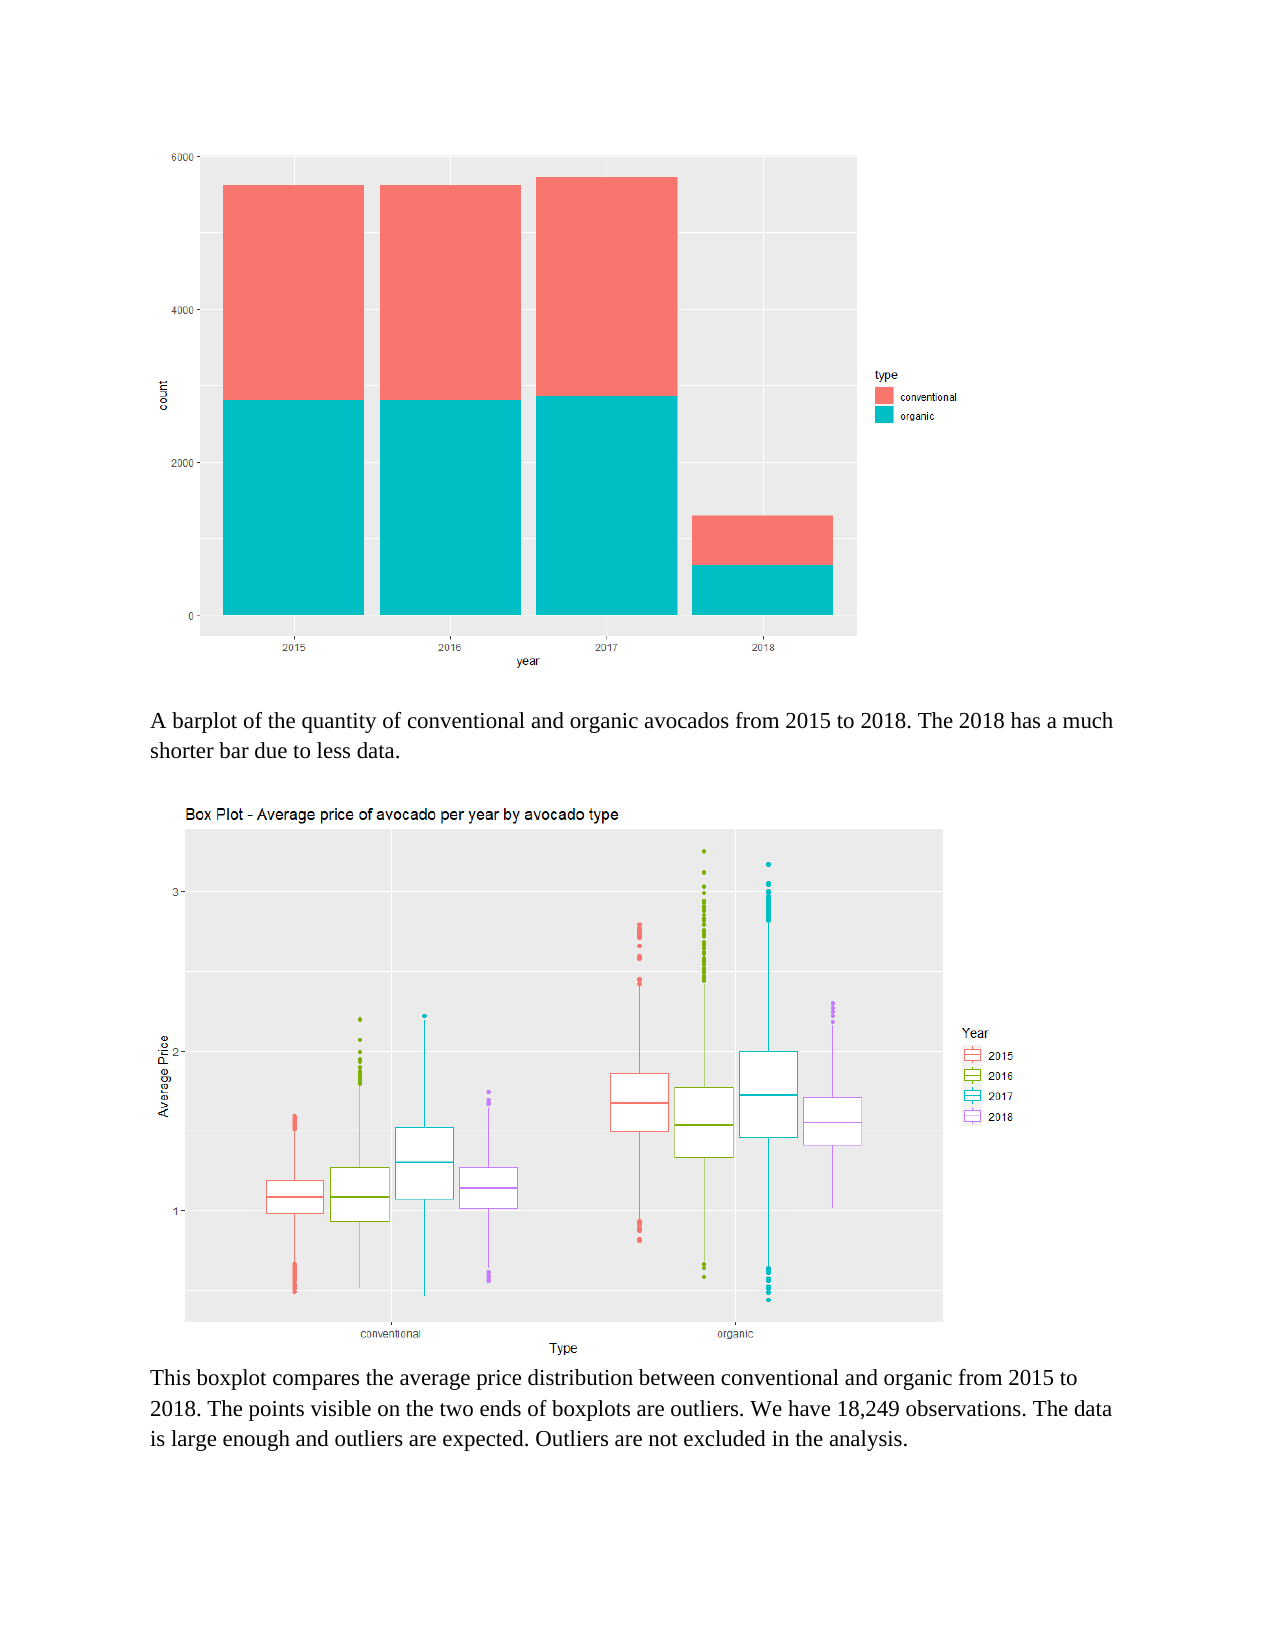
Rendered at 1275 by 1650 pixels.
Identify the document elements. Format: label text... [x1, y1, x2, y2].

text A barplot of the quantity of conventional and organic avocados from 2015 to 2018. The 2018 has a much shorter bar due to less data. [150, 707, 1125, 764]
picture [150, 800, 1026, 1361]
text This boxplot compares the average price distribution between conventional and organic from 2015 to 2018. The points visible on the two ends of boxplots are outliers. We have 18,249 observations. The data is large enough and outliers are expected. Outliers are not excluded in the analysis. [150, 1364, 1125, 1451]
picture [150, 150, 968, 673]
